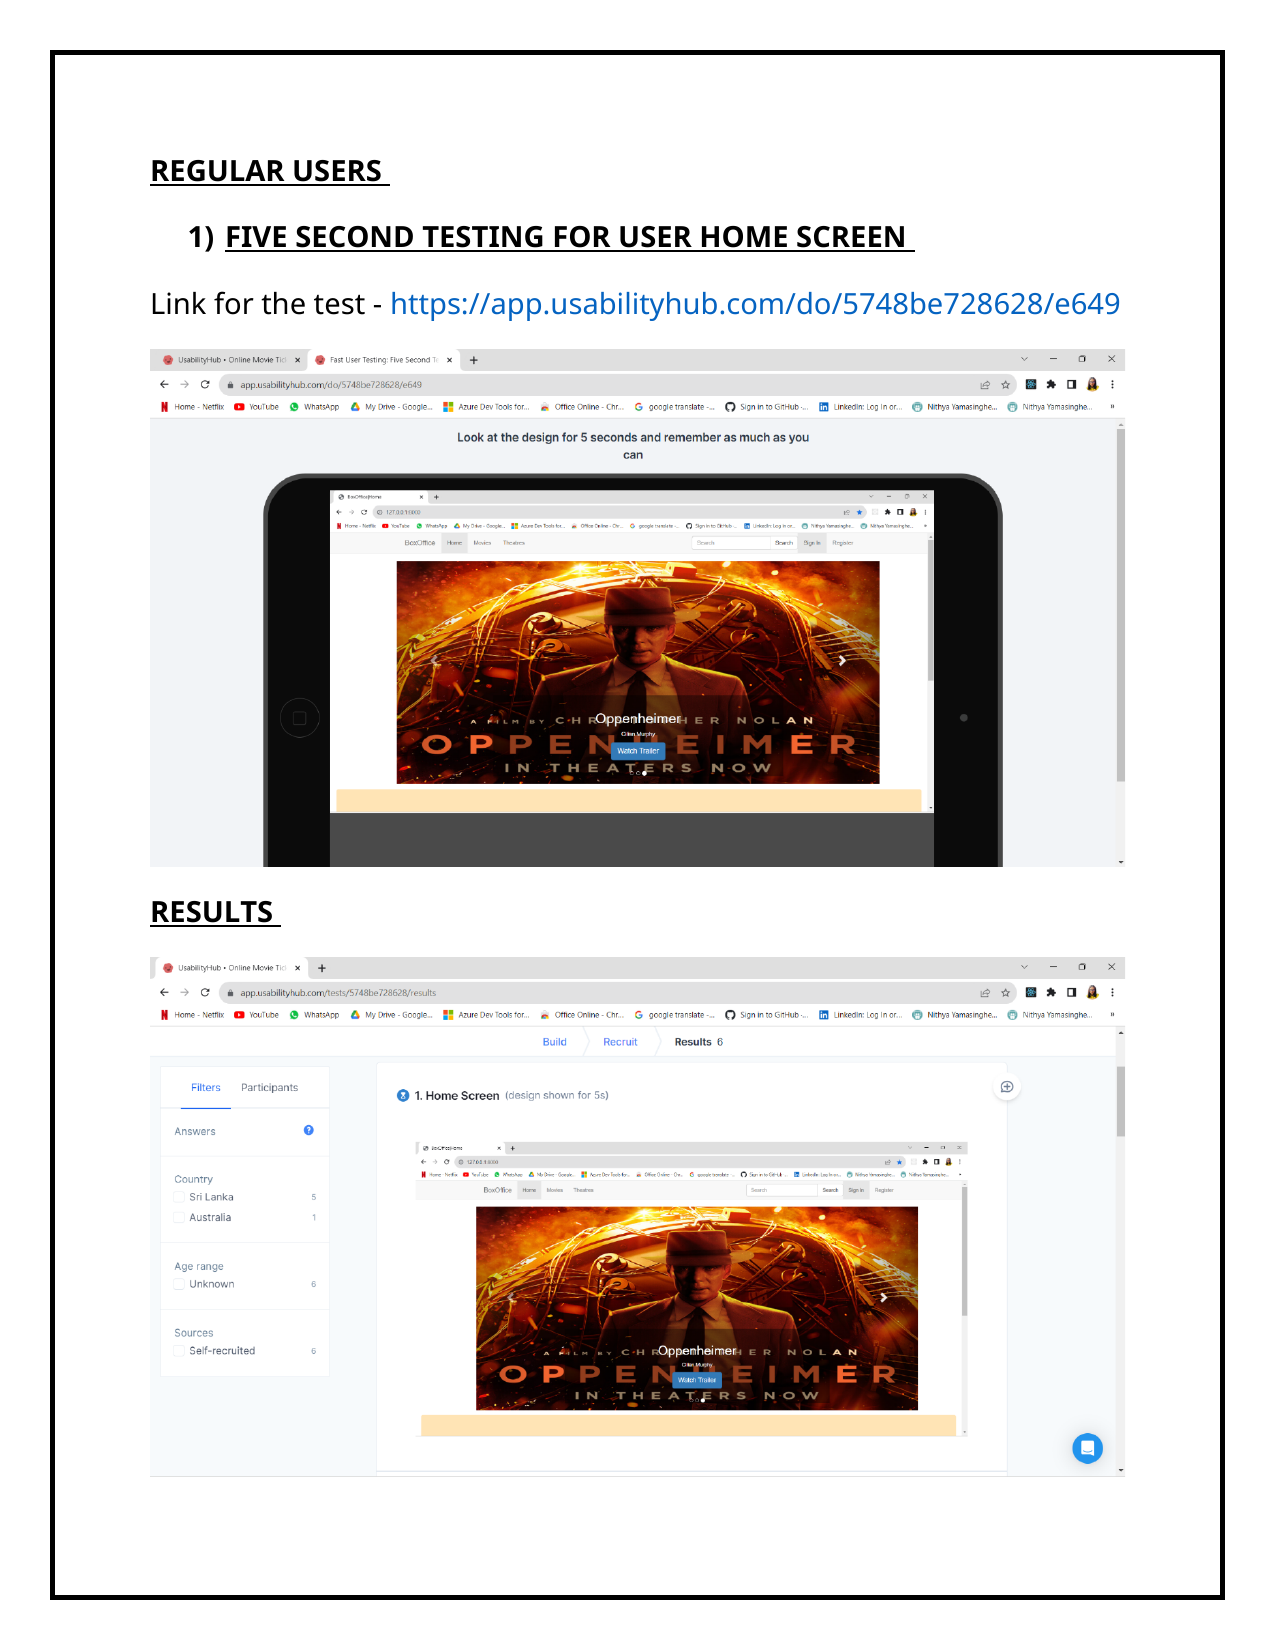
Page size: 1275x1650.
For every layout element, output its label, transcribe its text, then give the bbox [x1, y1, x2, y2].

text Link for the test - https://app.usabilityhub.com/do/5748be728628/e649 [150, 283, 1125, 323]
picture [150, 349, 1125, 867]
list FIVE SECOND TESTING FOR USER HOME SCREEN [187, 216, 1125, 256]
text RESULTS [150, 891, 1125, 931]
picture [150, 957, 1125, 1477]
text REGULAR USERS [150, 150, 1125, 190]
